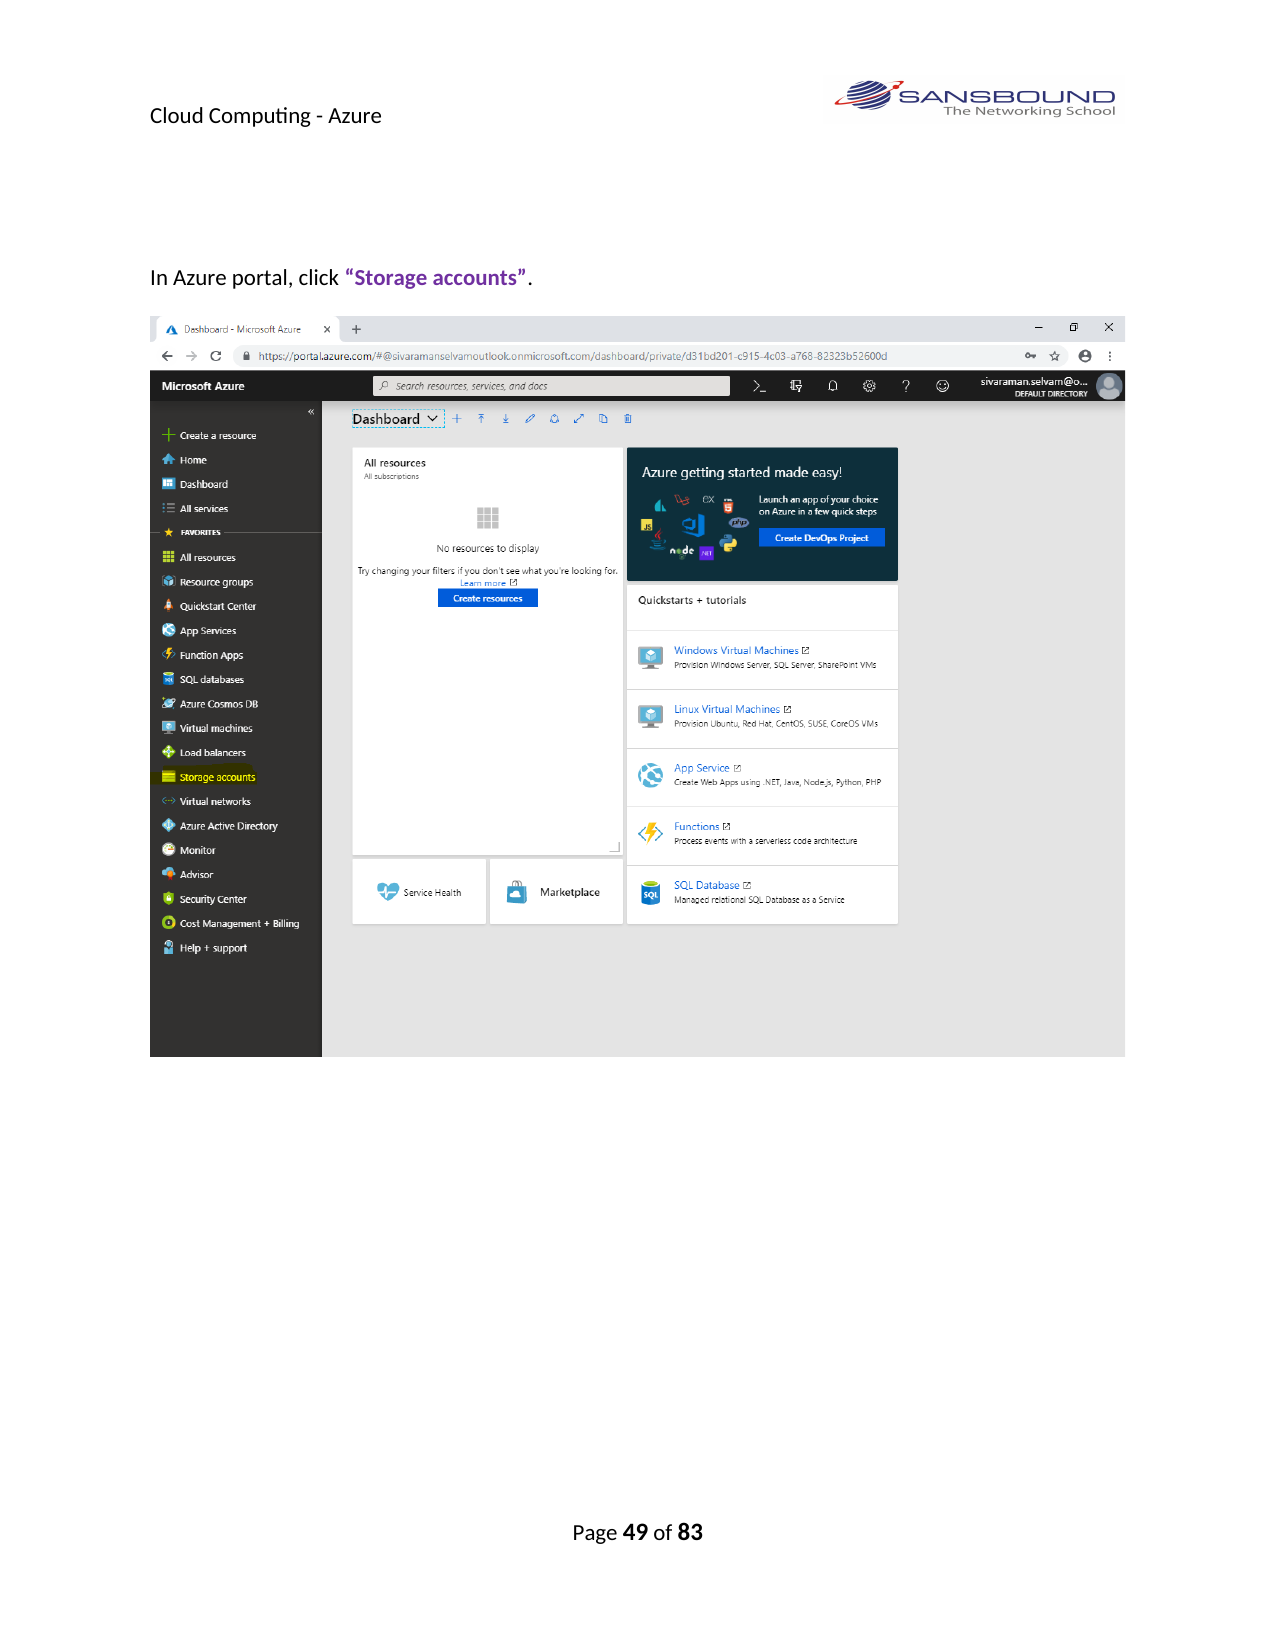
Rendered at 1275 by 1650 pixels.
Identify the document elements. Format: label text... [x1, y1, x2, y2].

picture [150, 316, 1125, 1057]
picture [823, 75, 1125, 124]
text In Azure portal, click “Storage accounts”. [150, 263, 1125, 291]
